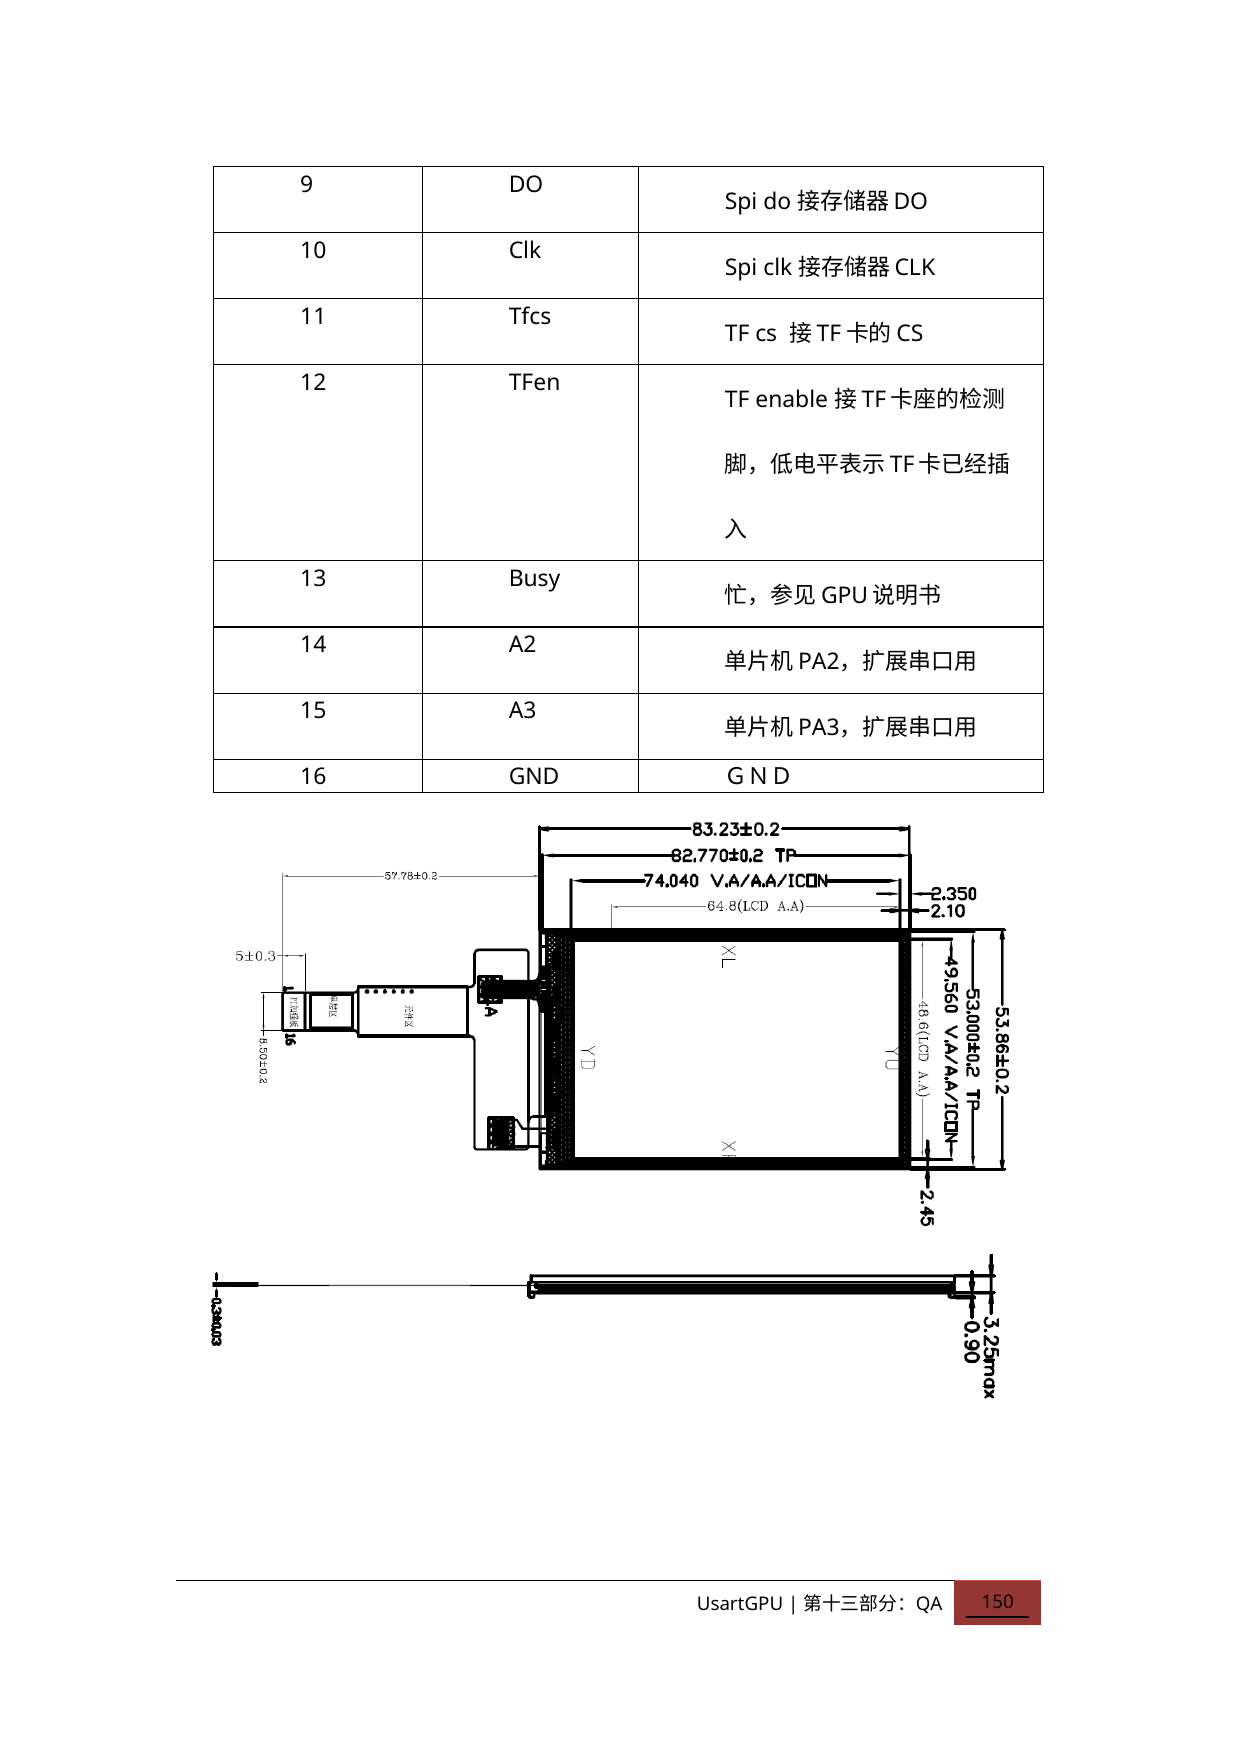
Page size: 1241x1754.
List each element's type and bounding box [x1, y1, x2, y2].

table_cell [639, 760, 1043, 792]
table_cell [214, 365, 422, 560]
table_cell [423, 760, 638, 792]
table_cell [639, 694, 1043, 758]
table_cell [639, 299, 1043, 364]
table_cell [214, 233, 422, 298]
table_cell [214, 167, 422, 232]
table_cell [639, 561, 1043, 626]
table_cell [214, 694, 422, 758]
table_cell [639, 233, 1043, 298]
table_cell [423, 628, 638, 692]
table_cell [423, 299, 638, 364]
picture [187, 1252, 1053, 1406]
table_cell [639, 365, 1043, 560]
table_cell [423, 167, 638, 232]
picture [187, 801, 1053, 1240]
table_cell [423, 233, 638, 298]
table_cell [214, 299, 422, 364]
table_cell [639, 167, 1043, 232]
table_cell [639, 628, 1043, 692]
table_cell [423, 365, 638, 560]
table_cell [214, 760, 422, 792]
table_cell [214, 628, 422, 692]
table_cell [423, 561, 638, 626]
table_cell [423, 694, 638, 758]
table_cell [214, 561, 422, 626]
